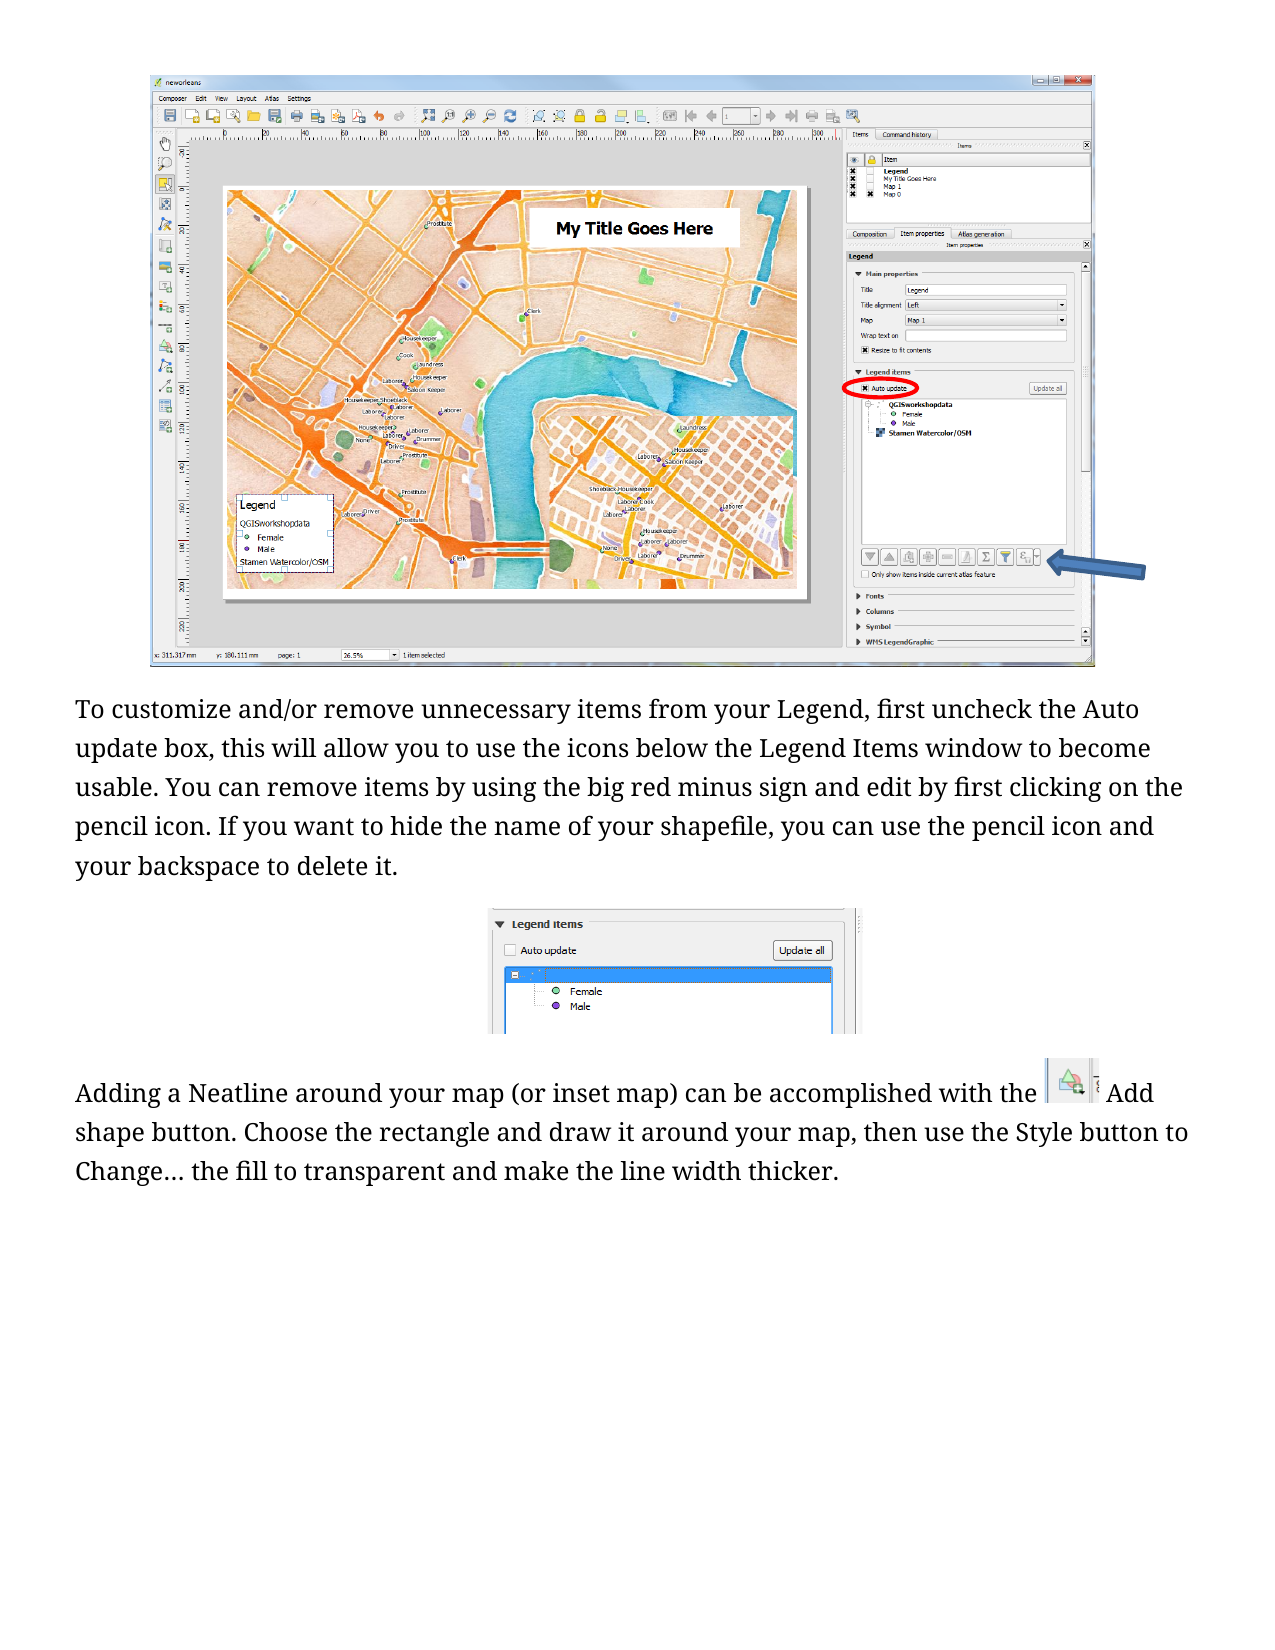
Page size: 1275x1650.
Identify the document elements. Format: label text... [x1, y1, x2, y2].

text To customize and/or remove unnecessary items from your Legend, first uncheck the Auto update box, this will allow you to use the icons below the Legend Items window to become usable. You can remove items by using the big red minus sign and edit by first clicking on the pencil icon. If you want to hide the name of your shapefile, you can use the pencil icon and your backspace to delete it. [75, 692, 1200, 882]
picture [1044, 1058, 1100, 1103]
text Adding a Neatline around your map (or inset map) can be accomplished with the Add shape button. Choose the rectangle and draw it around your map, then use the Style button to Change… the fill to transparent and make the line width thicker. [75, 1058, 1200, 1188]
picture [487, 908, 863, 1034]
picture [150, 75, 1096, 667]
